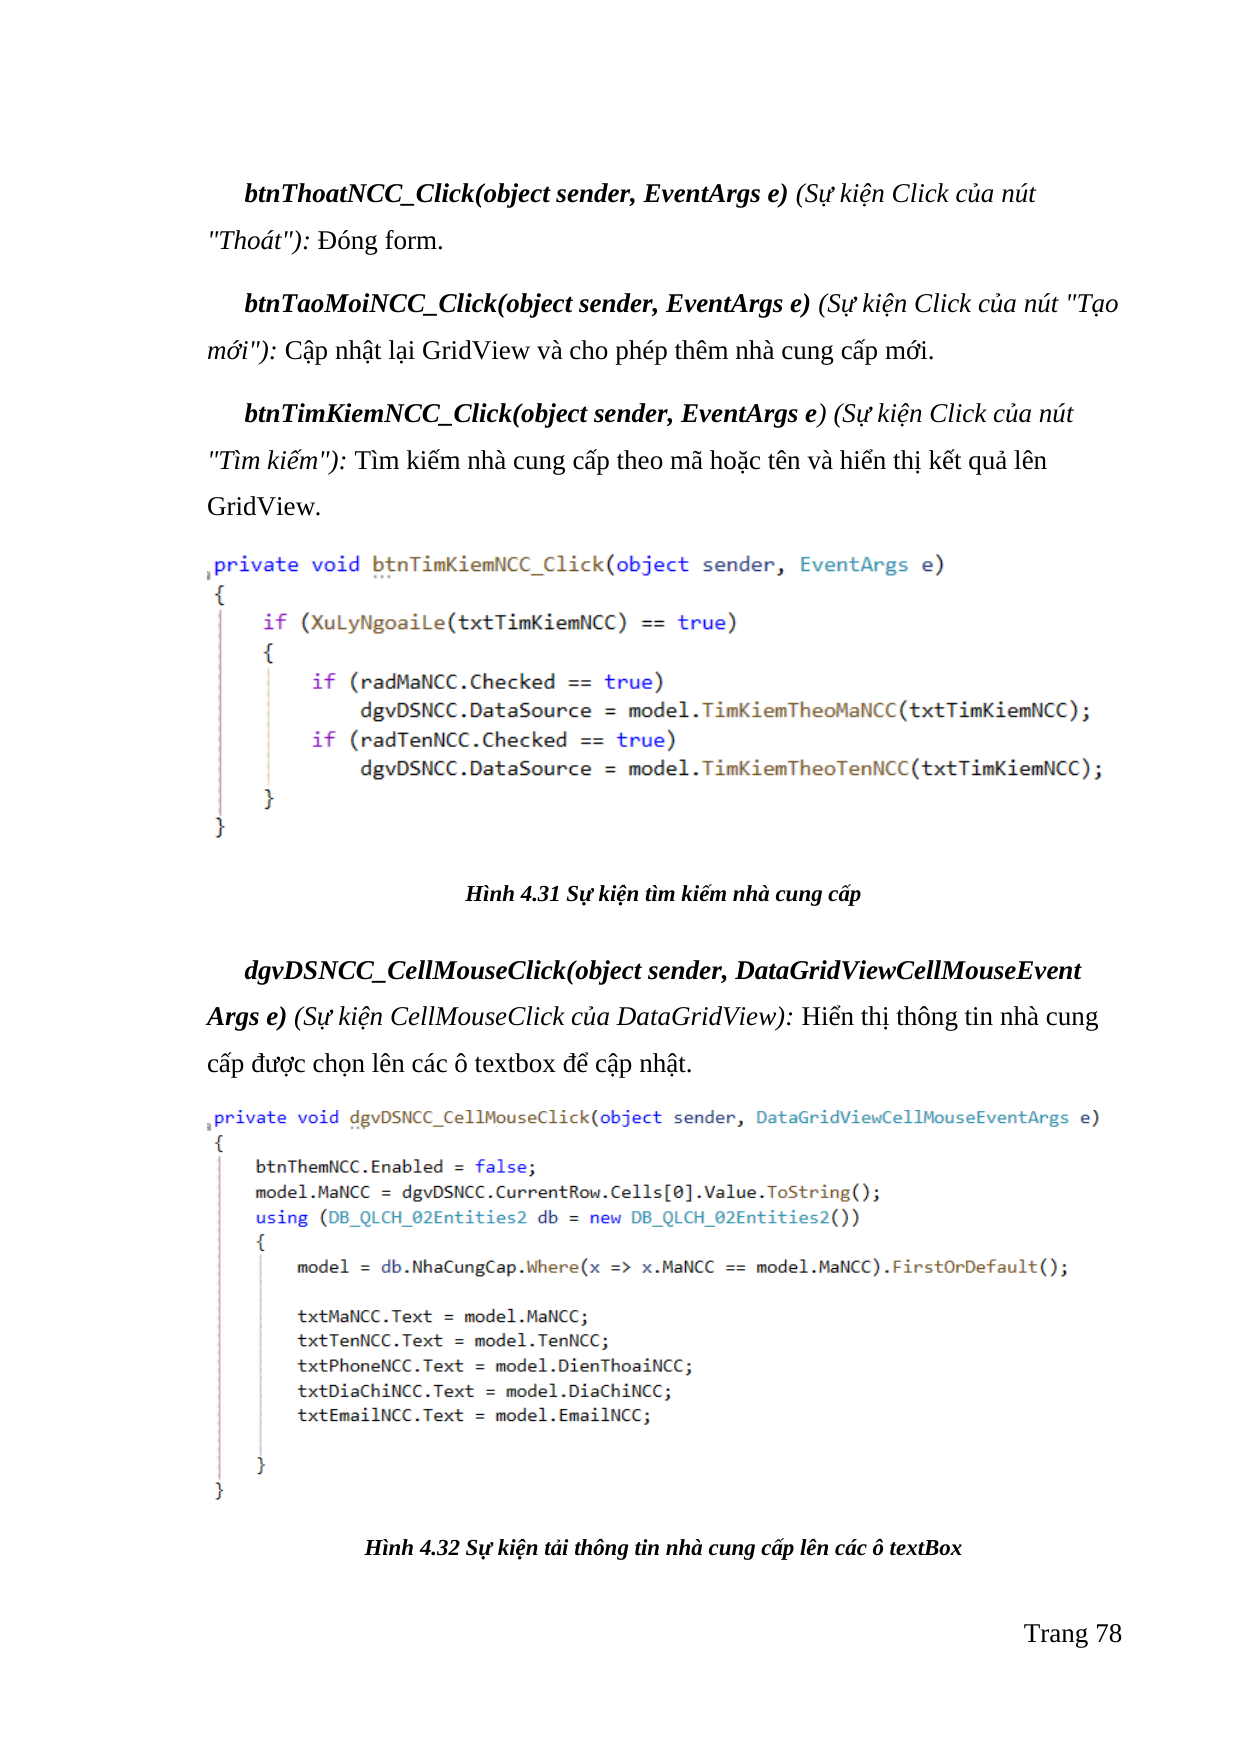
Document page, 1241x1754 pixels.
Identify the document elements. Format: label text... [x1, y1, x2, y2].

text btnThoatNCC_Click(object sender, EventArgs e) (Sự kiện Click của nút "Thoát"): Đóng form. [207, 177, 1122, 255]
text dgvDSNCC_CellMouseClick(object sender, DataGridViewCellMouseEvent Args e) (Sự kiện CellMouseClick của DataGridView): Hiển thị thông tin nhà cung cấp được chọn lên các ô textbox để cập nhật. [207, 954, 1122, 1078]
text btnTimKiemNCC_Click(object sender, EventArgs e) (Sự kiện Click của nút "Tìm kiếm"): Tìm kiếm nhà cung cấp theo mã hoặc tên và hiển thị kết quả lên GridView. [207, 397, 1122, 522]
text btnTaoMoiNCC_Click(object sender, EventArgs e) (Sự kiện Click của nút "Tạo mới"): Cập nhật lại GridView và cho phép thêm nhà cung cấp mới. [207, 287, 1122, 365]
picture [206, 1110, 1123, 1502]
picture [206, 553, 1123, 849]
